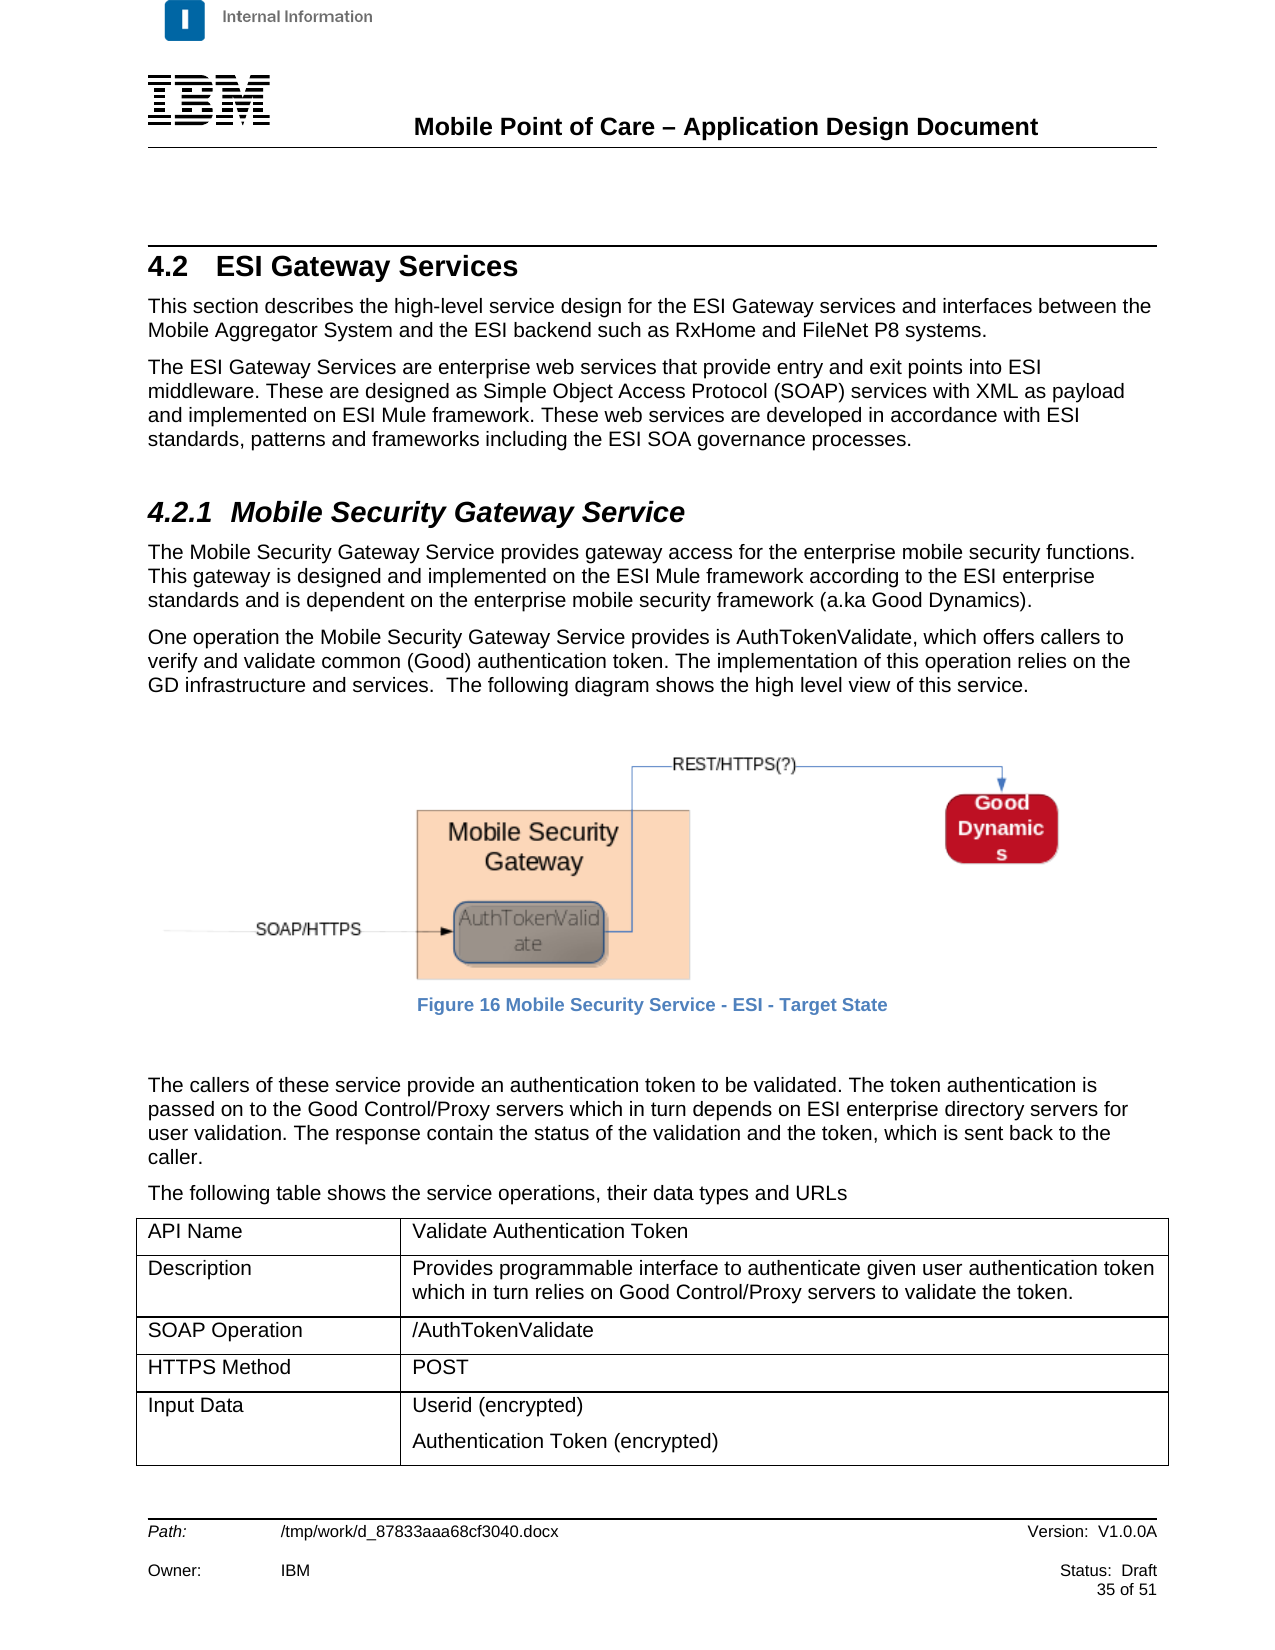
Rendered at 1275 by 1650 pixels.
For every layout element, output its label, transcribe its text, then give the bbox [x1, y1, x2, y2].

table_cell Provides programmable interface to authenticate given user authentication token which in turn relies on Good Control/Proxy servers to validate the token. [401, 1256, 1168, 1316]
subtitle ESI Gateway Services [148, 247, 1157, 283]
picture [147, 0, 420, 53]
table_header API Name [137, 1219, 400, 1255]
text The Mobile Security Gateway Service provides gateway access for the enterprise mobile security functions. This gateway is designed and implemented on the ESI Mule framework according to the ESI enterprise standards and is dependent on the enterprise mobile security framework (a.ka Good Dynamics). [148, 540, 1157, 612]
table_cell /AuthTokenValidate [401, 1318, 1168, 1354]
table_cell Input Data [137, 1393, 400, 1465]
table_cell Description [137, 1256, 400, 1316]
table_header Validate Authentication Token [401, 1219, 1168, 1255]
text The ESI Gateway Services are enterprise web services that provide entry and exit points into ESI middleware. These are designed as Simple Object Access Protocol (SOAP) services with XML as payload and implemented on ESI Mule framework. These web services are developed in accordance with ESI standards, patterns and frameworks including the ESI SOA governance processes. [148, 355, 1157, 451]
table_cell SOAP Operation [137, 1318, 400, 1354]
text The following table shows the service operations, their data types and URLs [148, 1181, 1157, 1205]
table_cell Userid (encrypted) Authentication Token (encrypted) [401, 1393, 1168, 1465]
table_cell HTTPS Method [137, 1355, 400, 1391]
text Figure 16 Mobile Security Service - ESI - Target State [148, 994, 1157, 1015]
text The callers of these service provide an authentication token to be validated. The token authentication is passed on to the Good Control/Proxy servers which in turn depends on ESI enterprise directory servers for user validation. The response contain the status of the validation and the token, which is sent back to the caller. [148, 1073, 1157, 1168]
text One operation the Mobile Security Gateway Service provides is AuthTokenValidate, which offers callers to verify and validate common (Good) authentication token. The implementation of this operation relies on the GD infrastructure and services. The following diagram shows the high level view of this service. [148, 624, 1157, 696]
table_cell POST [401, 1355, 1168, 1391]
subtitle Mobile Security Gateway Service [148, 495, 1157, 528]
text This section describes the high-level service design for the ESI Gateway services and interfaces between the Mobile Aggregator System and the ESI backend such as RxHome and FileNet P8 systems. [148, 294, 1157, 342]
